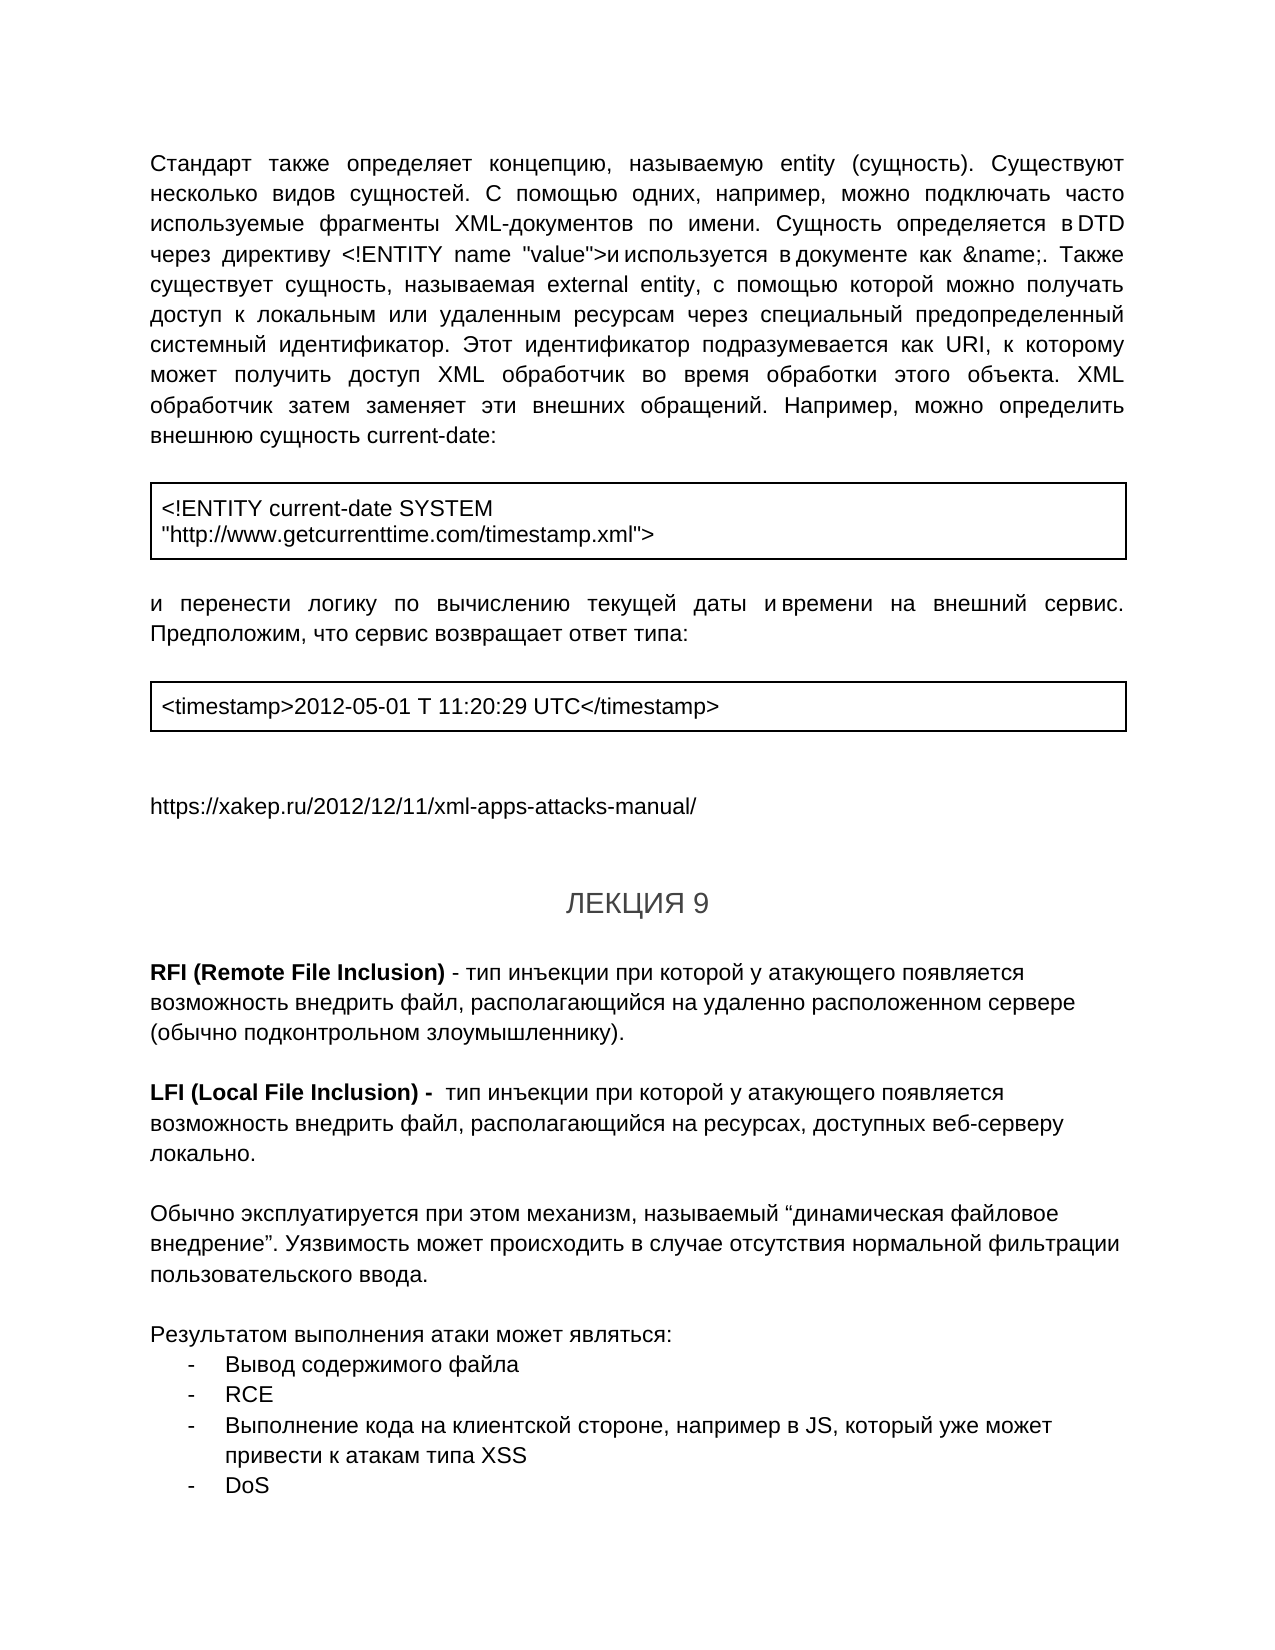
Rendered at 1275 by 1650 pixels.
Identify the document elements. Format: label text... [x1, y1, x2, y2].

subtitle ЛЕКЦИЯ 9 [150, 886, 1125, 920]
text https://xakep.ru/2012/12/11/xml-apps-attacks-manual/ [150, 793, 1125, 819]
text Обычно эксплуатируется при этом механизм, называемый “динамическая файловое внедрение”. Уязвимость может происходить в случае отсутствия нормальной фильтрации пользовательского ввода. [150, 1200, 1125, 1287]
list Выполнение кода на клиентской стороне, например в JS, который уже может привести к атакам типа XSS [187, 1412, 1125, 1468]
text Результатом выполнения атаки может являться: [150, 1321, 1125, 1347]
text и перенести логику по вычислению текущей даты и времени на внешний сервис. Предположим, что сервис возвращает ответ типа: [150, 590, 1125, 647]
list RCE [187, 1381, 1125, 1408]
list Вывод содержимого файла [187, 1351, 1125, 1377]
text LFI (Local File Inclusion) - тип инъекции при которой у атакующего появляется возможность внедрить файл, располагающийся на ресурсах, доступных веб-серверу локально. [150, 1079, 1125, 1166]
table_header <timestamp>2012-05-01 T 11:20:29 UTC</timestamp> [152, 683, 1125, 730]
text RFI (Remote File Inclusion) - тип инъекции при которой у атакующего появляется возможность внедрить файл, располагающийся на удаленно расположенном сервере (обычно подконтрольном злоумышленнику). [150, 958, 1125, 1045]
table_header <!ENTITY current-date SYSTEM "http://www.getcurrenttime.com/timestamp.xml"> [152, 484, 1125, 558]
list DoS [187, 1472, 1125, 1498]
text Стандарт также определяет концепцию, называемую entity (сущность). Существуют несколько видов сущностей. С помощью одних, например, можно подключать часто используемые фрагменты XML-документов по имени. Сущность определяется в DTD через директиву <!ENTITY name "value">и используется в документе как &name;. Также существует сущность, называемая external entity, с помощью которой можно получать доступ к локальным или удаленным ресурсам через специальный предопределенный системный идентификатор. Этот идентификатор подразумевается как URI, к которому может получить доступ XML обработчик во время обработки этого объекта. XML обработчик затем заменяет эти внешних обращений. Например, можно определить внешнюю сущность current-date: [150, 150, 1125, 448]
